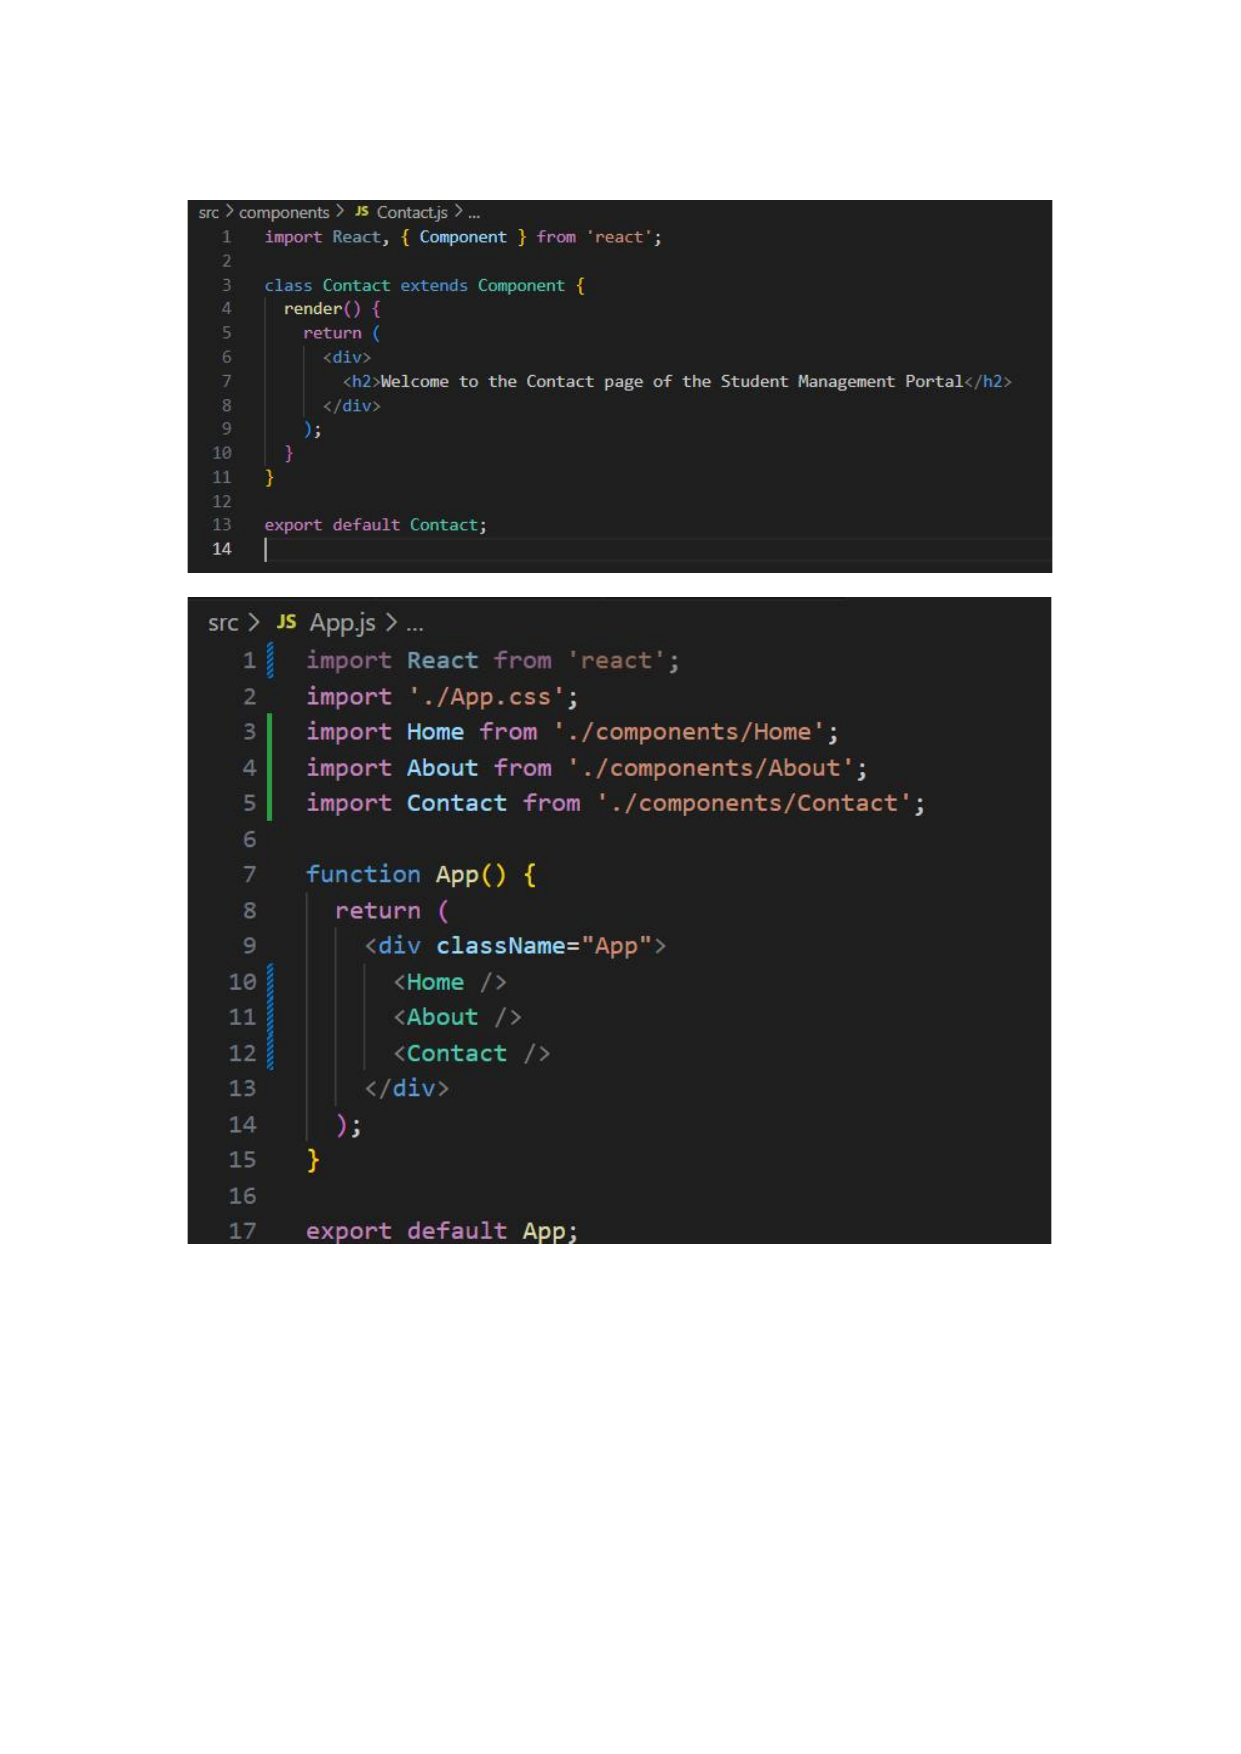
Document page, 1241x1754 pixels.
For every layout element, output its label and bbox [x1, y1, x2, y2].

picture [187, 200, 1053, 573]
picture [187, 597, 1052, 1244]
